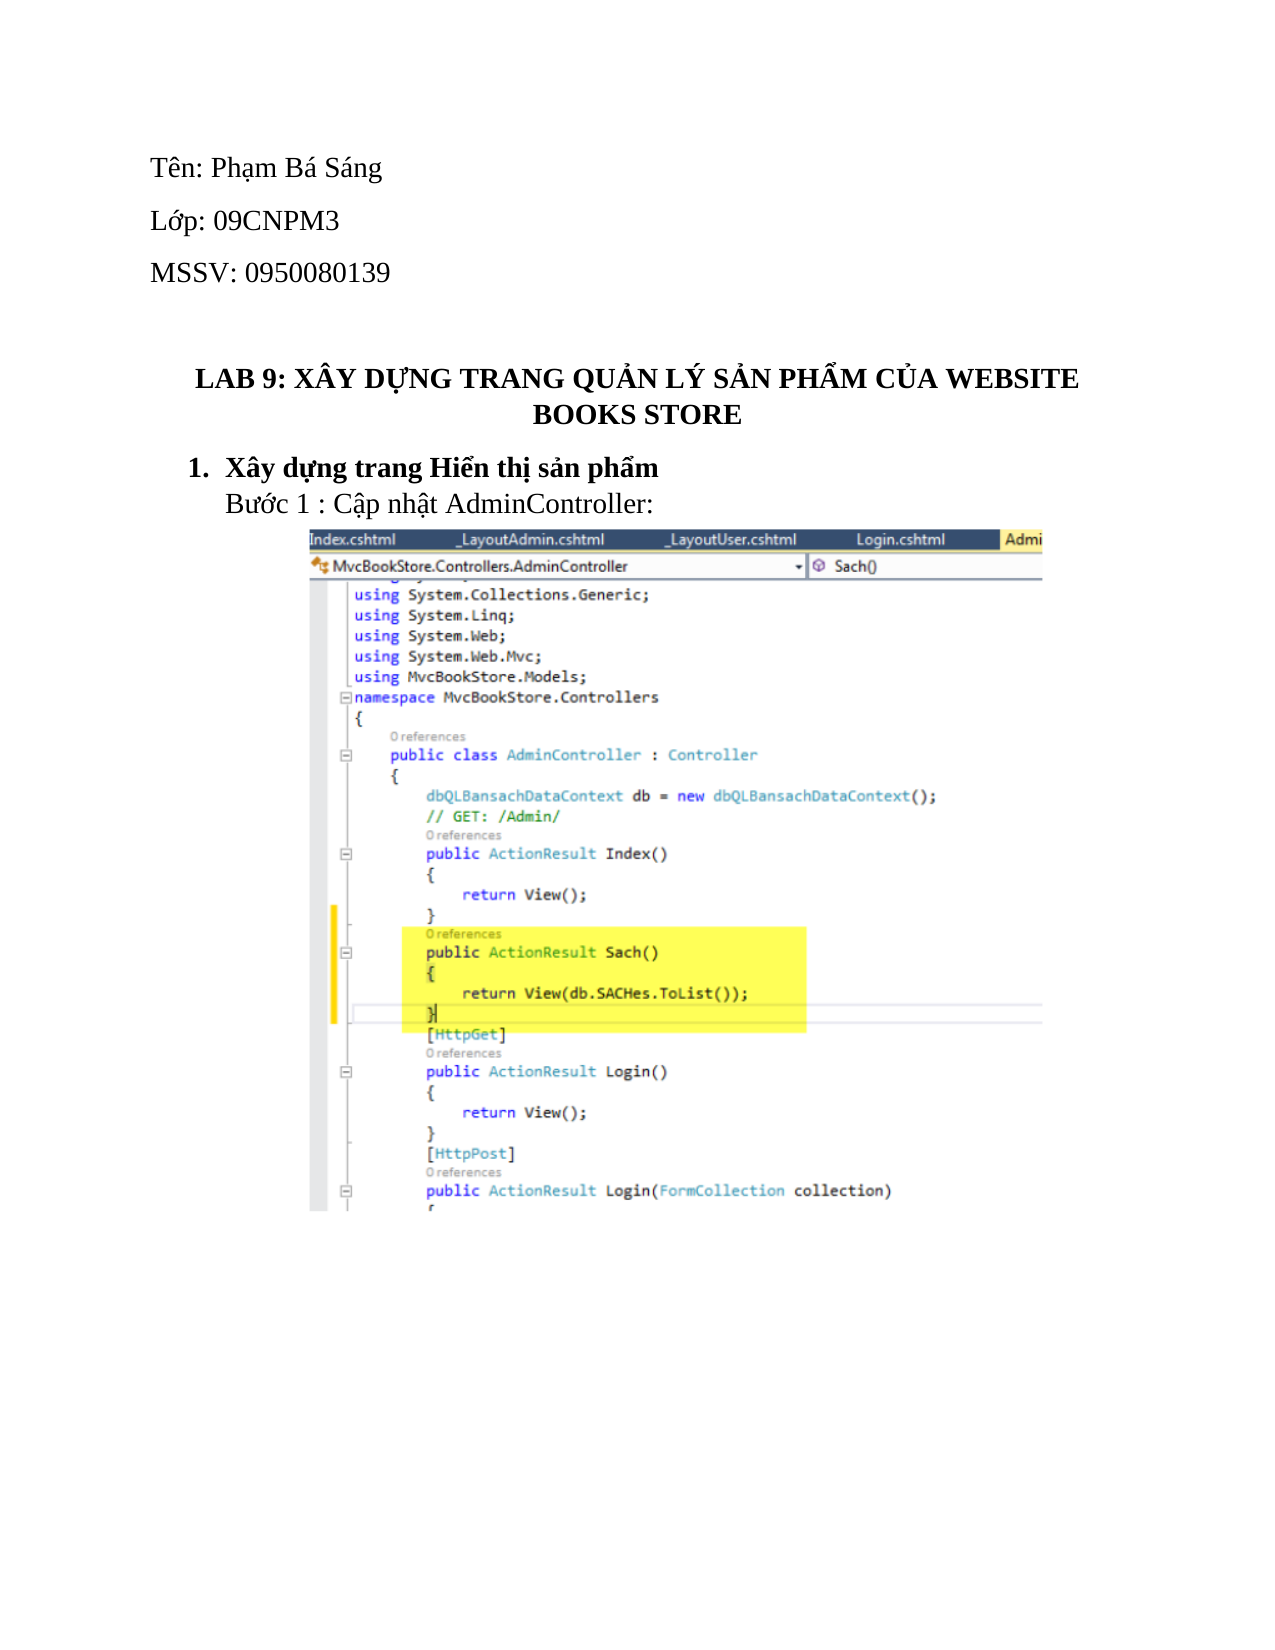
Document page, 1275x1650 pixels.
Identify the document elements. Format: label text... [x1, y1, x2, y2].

picture [301, 522, 1049, 1220]
text LAB 9: XÂY DỰNG TRANG QUẢN LÝ SẢN PHẨM CỦA WEBSITE BOOKS STORE [150, 361, 1125, 431]
list Bước 1 : Cập nhật AdminController: [225, 486, 1125, 520]
text Lớp: 09CNPM3 [150, 203, 1125, 236]
text MSSV: 0950080139 [150, 256, 1125, 289]
list Xây dựng trang Hiển thị sản phẩm [187, 450, 1125, 484]
text Tên: Phạm Bá Sáng [150, 150, 1125, 183]
